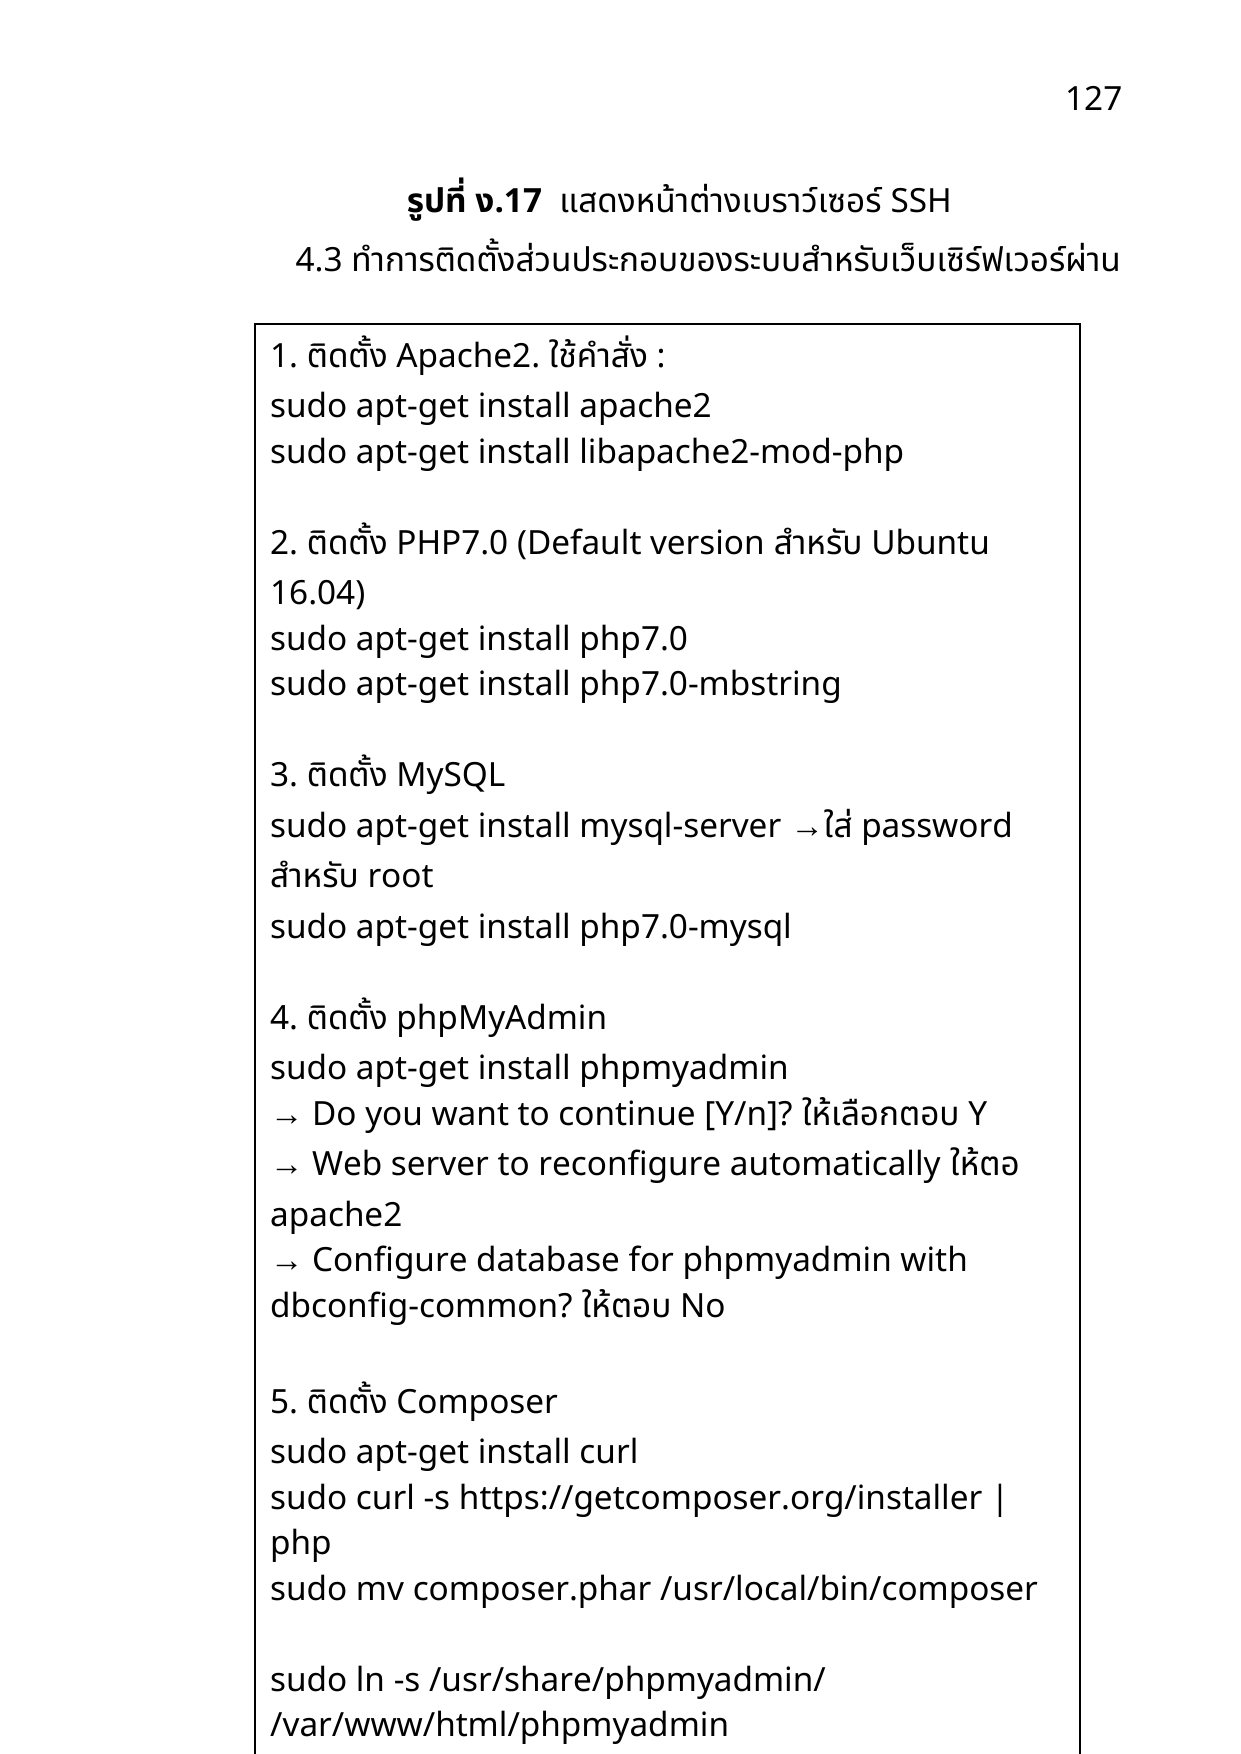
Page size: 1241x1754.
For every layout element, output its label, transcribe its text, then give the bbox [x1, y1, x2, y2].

list รูปที่ ง.17 แสดงหน้าต่างเบราว์เซอร์ SSH [236, 177, 1122, 228]
text 4.3 ทำการติดตั้งส่วนประกอบของระบบสำหรับเว็บเซิร์ฟเวอร์ผ่านหน้าต่างเบราว์เซอร์ SSH [236, 235, 1122, 286]
